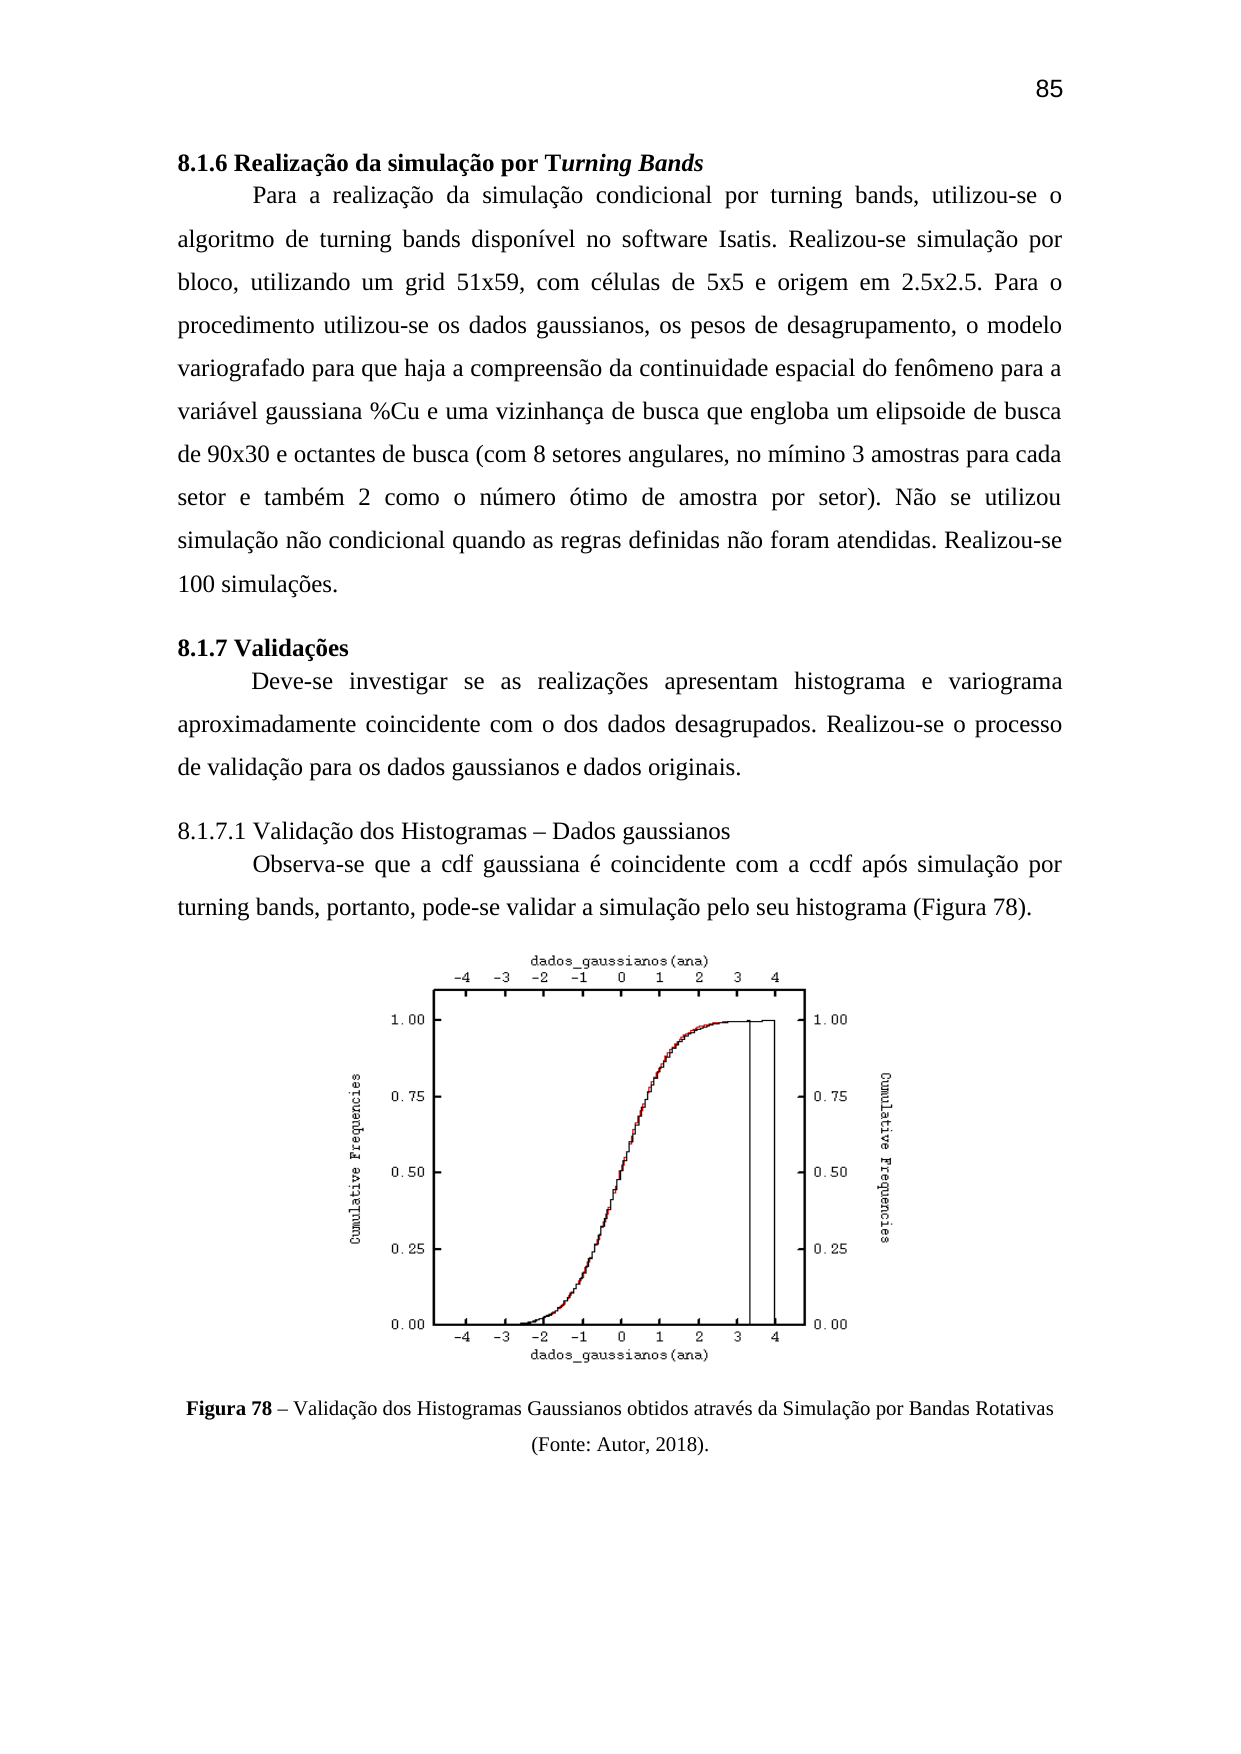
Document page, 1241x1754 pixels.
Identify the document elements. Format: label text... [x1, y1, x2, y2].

subtitle 8.1.6 Realização da simulação por Turning Bands [177, 148, 1063, 176]
text Para a realização da simulação condicional por turning bands, utilizou-se o algoritmo de turning bands disponível no software Isatis. Realizou-se simulação por bloco, utilizando um grid 51x59, com células de 5x5 e origem em 2.5x2.5. Para o procedimento utilizou-se os dados gaussianos, os pesos de desagrupamento, o modelo variografado para que haja a compreensão da continuidade espacial do fenômeno para a variável gaussiana %Cu e uma vizinhança de busca que engloba um elipsoide de busca de 90x30 e octantes de busca (com 8 setores angulares, no mímino 3 amostras para cada setor e também 2 como o número ótimo de amostra por setor). Não se utilizou simulação não condicional quando as regras definidas não foram atendidas. Realizou-se 100 simulações. [177, 181, 1063, 597]
text Observa-se que a cdf gaussiana é coincidente com a ccdf após simulação por turning bands, portanto, pode-se validar a simulação pelo seu histograma (Figura 78). [177, 849, 1063, 921]
subtitle 8.1.7.1 Validação dos Histogramas – Dados gaussianos [177, 816, 1063, 845]
text Deve-se investigar se as realizações apresentam histograma e variograma aproximadamente coincidente com o dos dados desagrupados. Realizou-se o processo de validação para os dados gaussianos e dados originais. [177, 666, 1063, 781]
subtitle 8.1.7 Validações [177, 633, 1063, 661]
text Figura 78 – Validação dos Histogramas Gaussianos obtidos através da Simulação por Bandas Rotativas (Fonte: Autor, 2018). [177, 1396, 1063, 1456]
picture [344, 951, 896, 1366]
